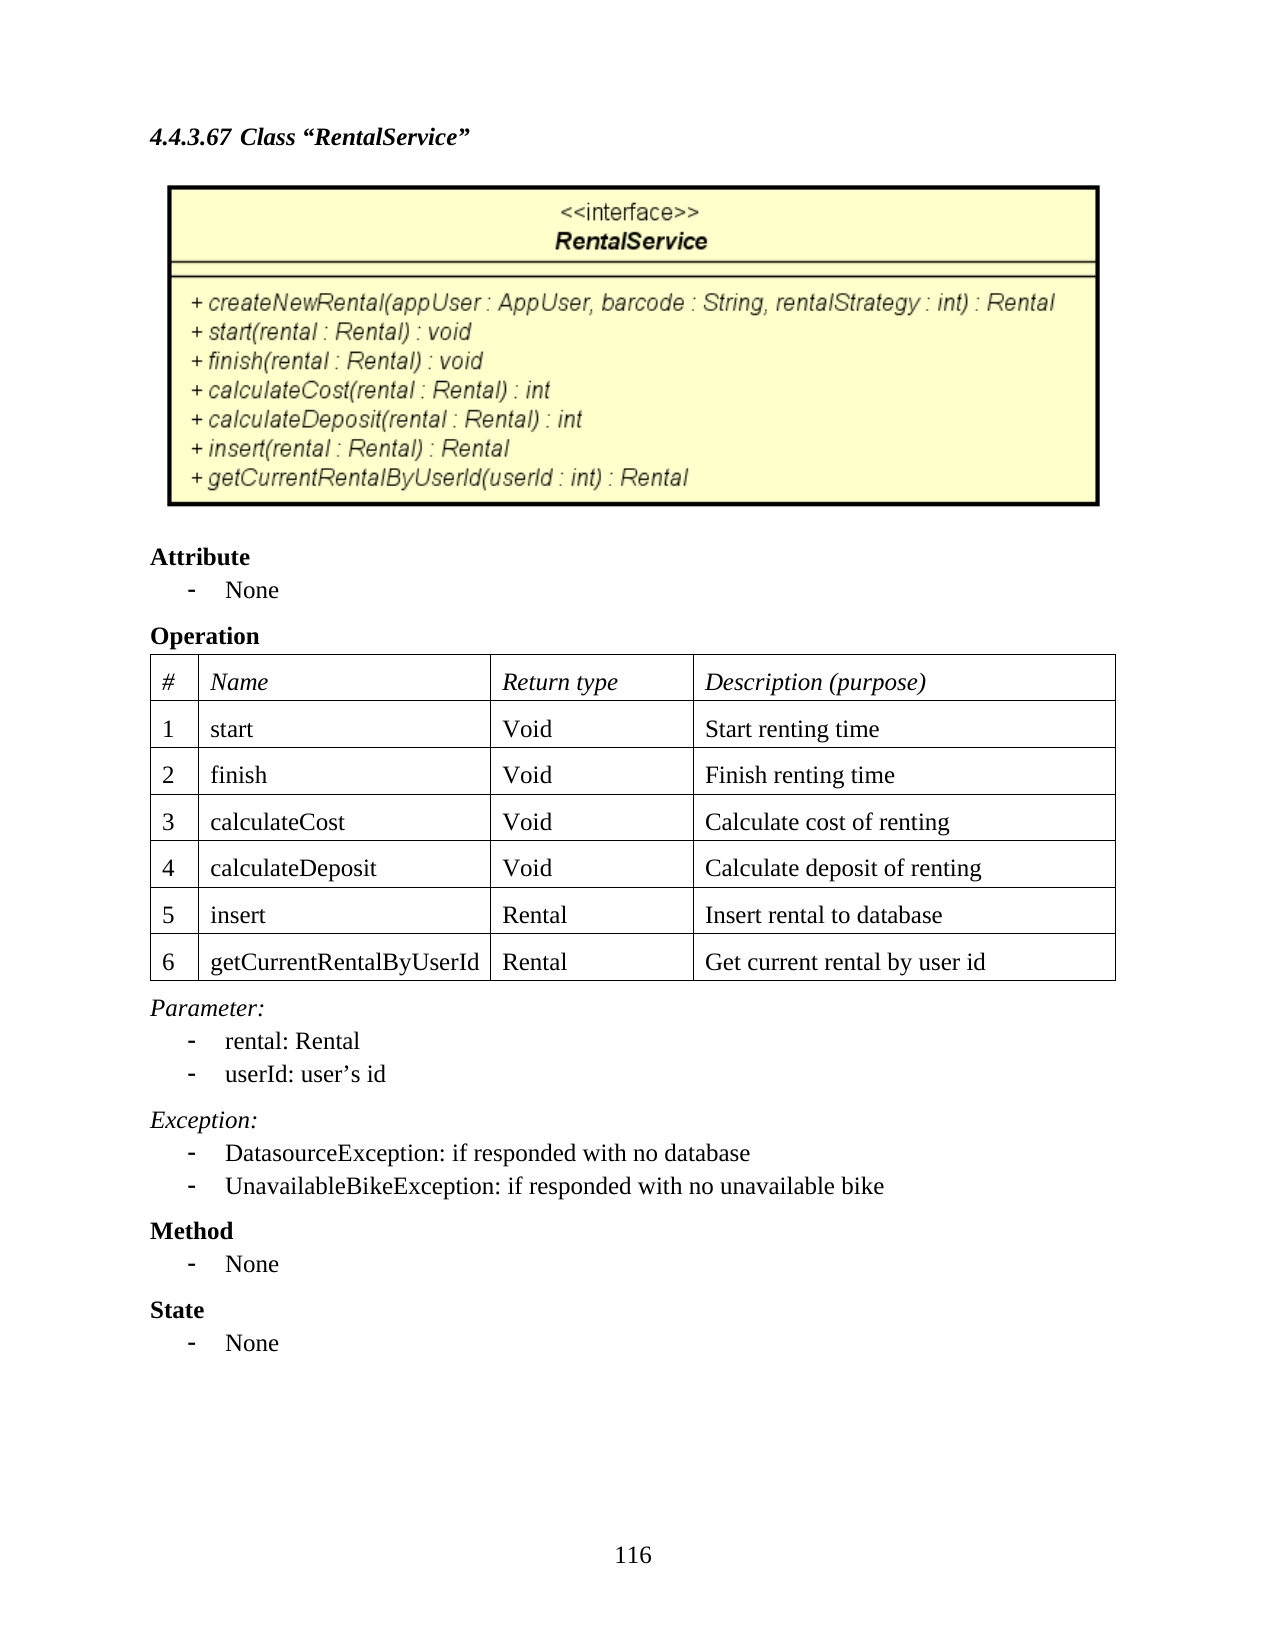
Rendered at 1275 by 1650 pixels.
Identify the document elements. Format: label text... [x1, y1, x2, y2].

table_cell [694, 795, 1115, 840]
list userId: user’s id [187, 1059, 1116, 1088]
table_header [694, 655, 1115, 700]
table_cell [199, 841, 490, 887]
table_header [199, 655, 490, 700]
list rental: Rental [187, 1026, 1116, 1055]
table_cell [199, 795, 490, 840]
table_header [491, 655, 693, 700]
list None [187, 1249, 1116, 1278]
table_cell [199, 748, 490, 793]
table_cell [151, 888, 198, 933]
list None [187, 1328, 1116, 1357]
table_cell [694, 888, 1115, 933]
text Operation [150, 621, 1116, 649]
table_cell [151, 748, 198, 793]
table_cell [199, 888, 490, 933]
text Exception: [150, 1105, 1116, 1133]
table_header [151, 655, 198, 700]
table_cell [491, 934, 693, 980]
subtitle Class “RentalService” [150, 122, 1116, 151]
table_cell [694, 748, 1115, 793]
picture [150, 168, 1116, 524]
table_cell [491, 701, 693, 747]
text Attribute [150, 542, 1116, 571]
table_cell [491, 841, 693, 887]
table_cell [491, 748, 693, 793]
list None [187, 575, 1116, 604]
text State [150, 1295, 1116, 1324]
list UnavailableBikeException: if responded with no unavailable bike [187, 1171, 1116, 1199]
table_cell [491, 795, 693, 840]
list DatasourceException: if responded with no database [187, 1138, 1116, 1167]
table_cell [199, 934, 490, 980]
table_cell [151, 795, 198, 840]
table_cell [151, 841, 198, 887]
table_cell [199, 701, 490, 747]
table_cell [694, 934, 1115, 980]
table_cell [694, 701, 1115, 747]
text Parameter: [150, 993, 1116, 1022]
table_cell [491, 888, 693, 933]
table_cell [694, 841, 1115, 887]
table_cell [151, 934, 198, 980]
text Method [150, 1216, 1116, 1245]
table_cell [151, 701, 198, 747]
